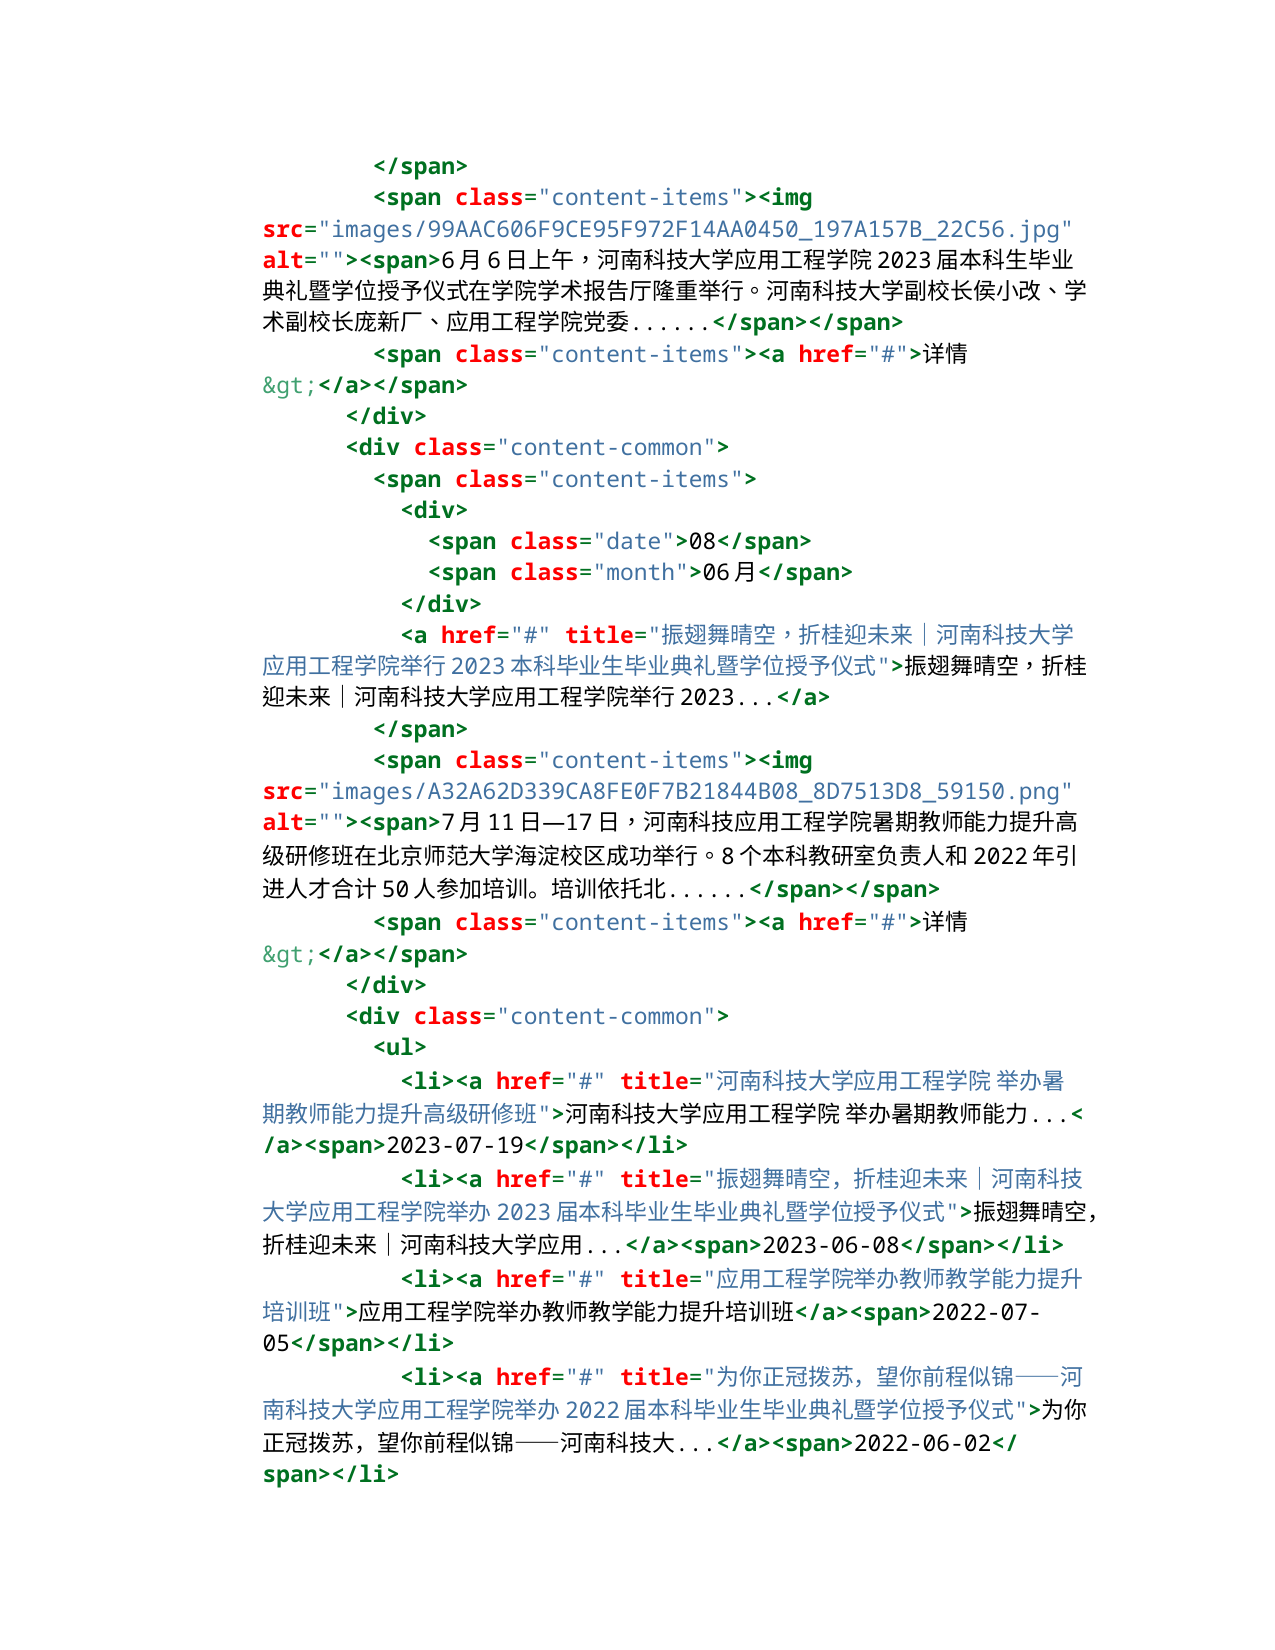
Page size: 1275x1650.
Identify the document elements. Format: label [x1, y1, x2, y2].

list [212, 150, 1087, 1489]
